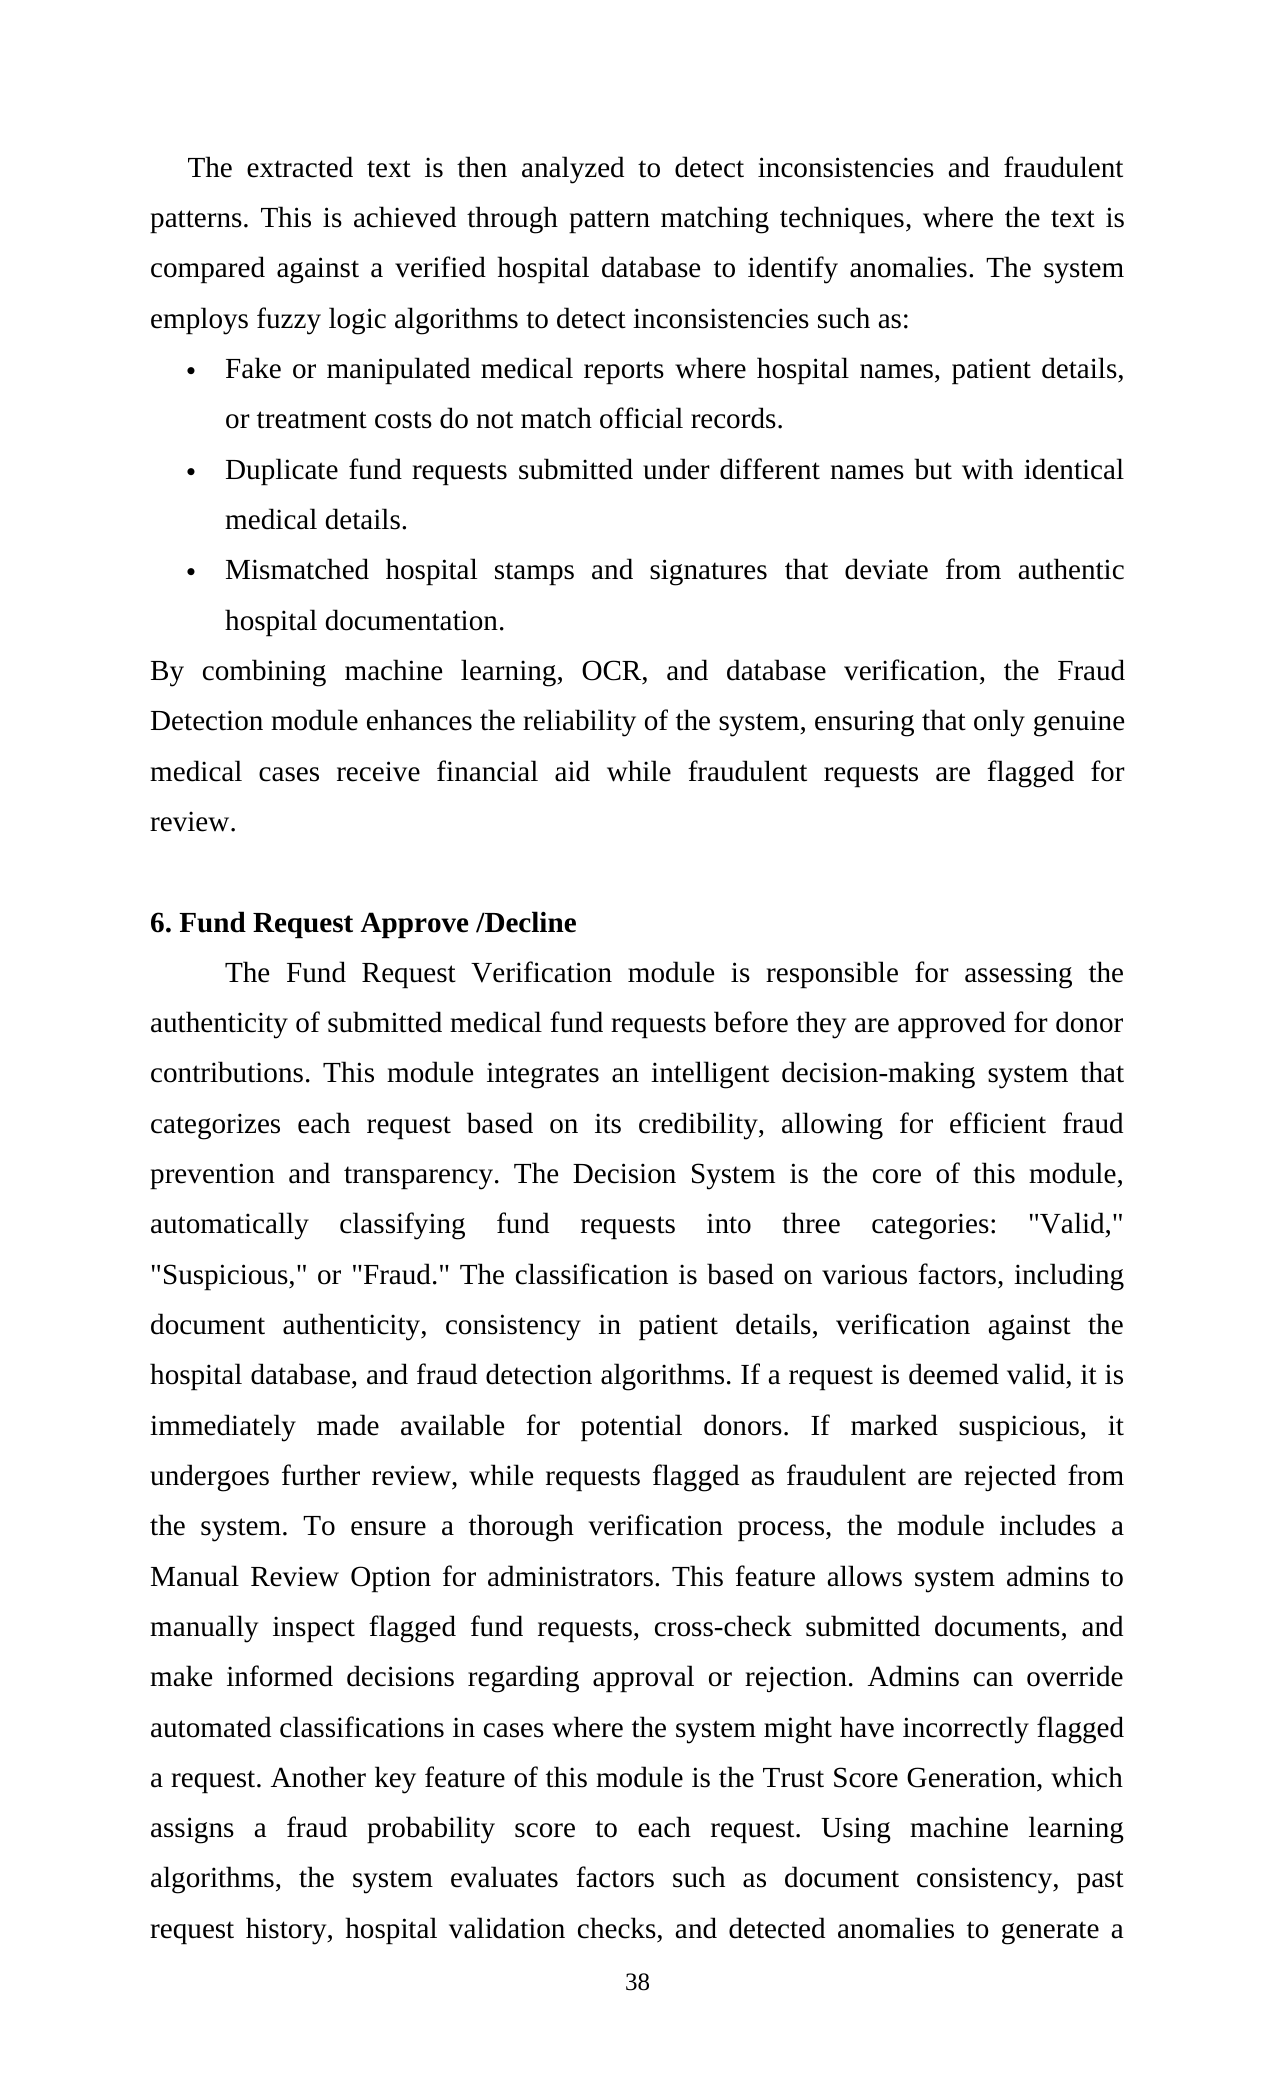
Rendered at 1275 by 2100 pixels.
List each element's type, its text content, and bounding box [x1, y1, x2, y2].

list Duplicate fund requests submitted under different names but with identical medical details. [187, 452, 1125, 536]
list Fake or manipulated medical reports where hospital names, patient details, or treatment costs do not match official records. [187, 351, 1125, 435]
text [150, 955, 1125, 1944]
list Mismatched hospital stamps and signatures that deviate from authentic hospital documentation. [187, 552, 1125, 636]
text 6. Fund Request Approve /Decline [150, 905, 1125, 938]
text The extracted text is then analyzed to detect inconsistencies and fraudulent patterns. This is achieved through pattern matching techniques, where the text is compared against a verified hospital database to identify anomalies. The system employs fuzzy logic algorithms to detect inconsistencies such as: [150, 150, 1125, 334]
text By combining machine learning, OCR, and database verification, the Fraud Detection module enhances the reliability of the system, ensuring that only genuine medical cases receive financial aid while fraudulent requests are flagged for review. [150, 653, 1125, 838]
